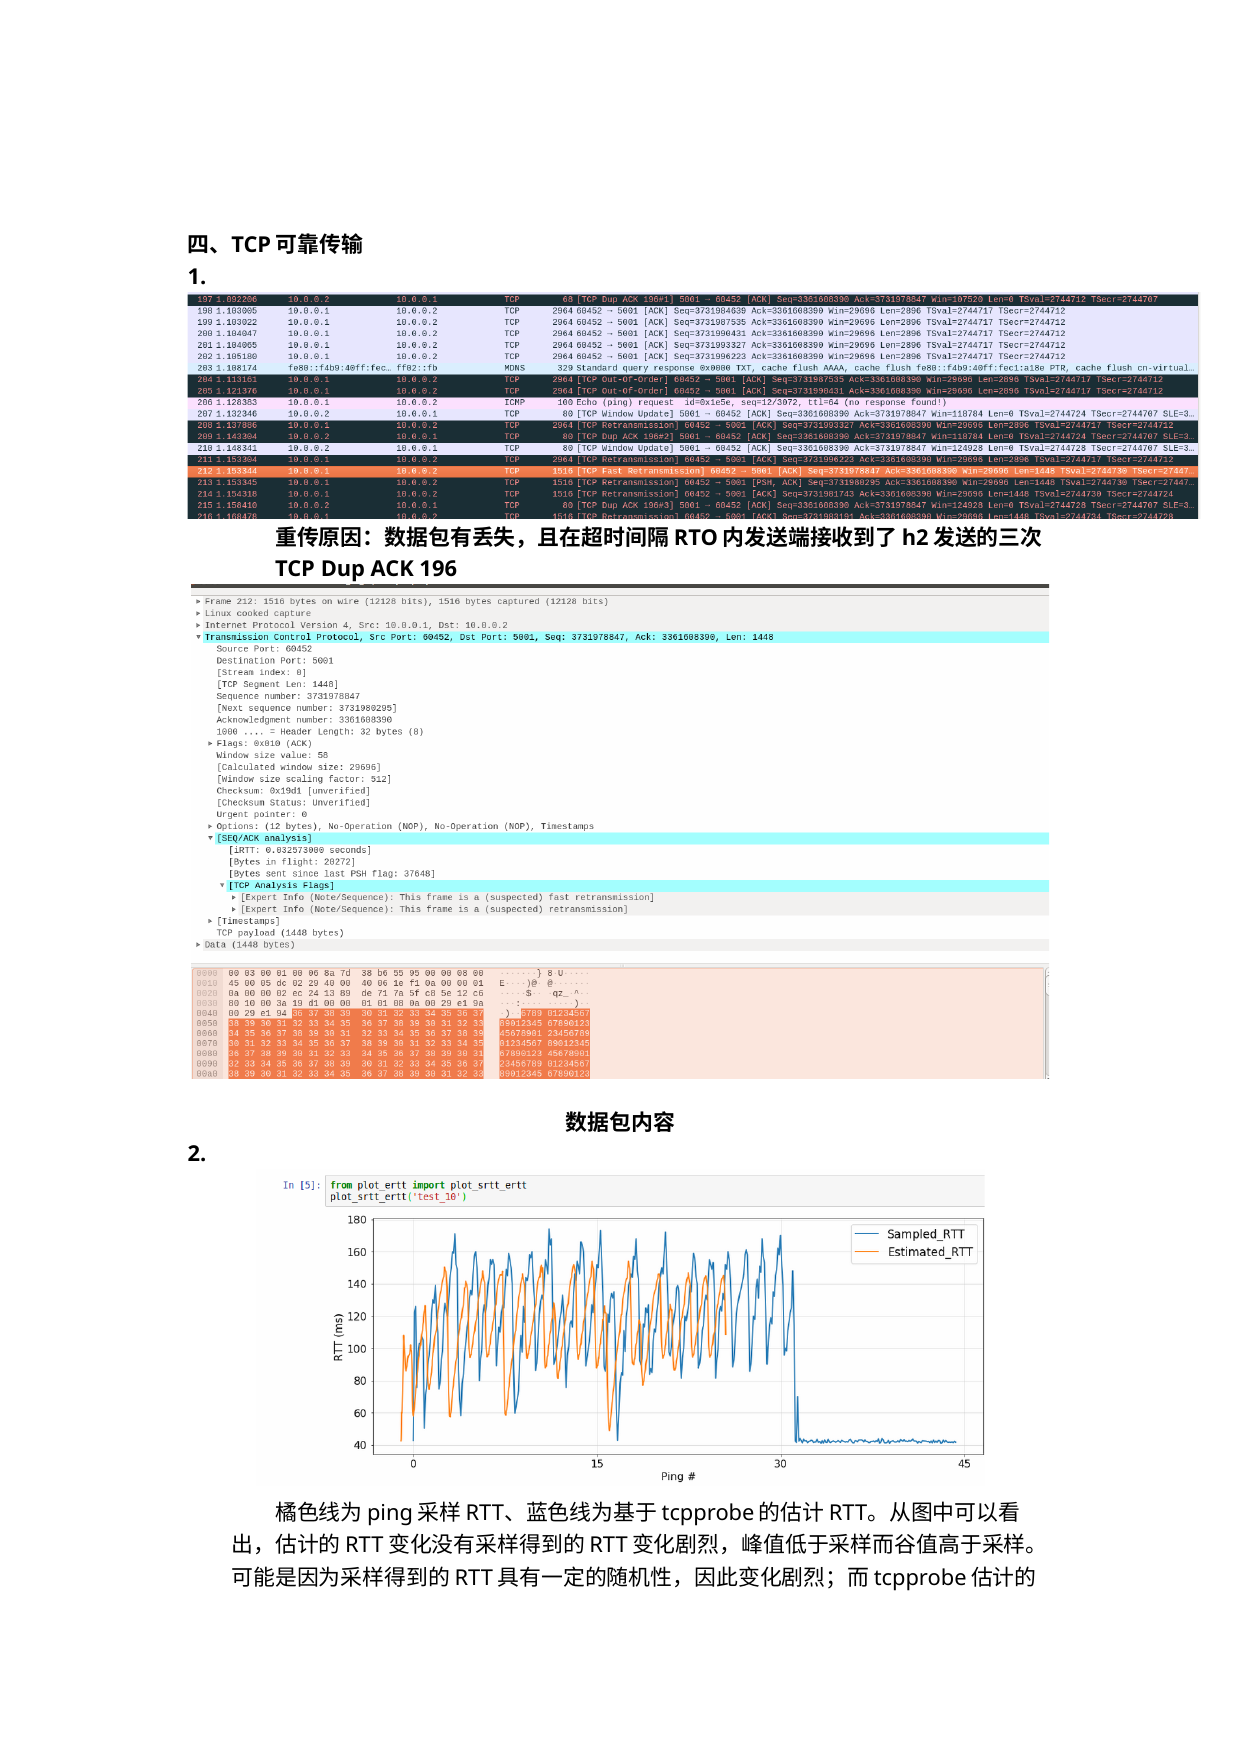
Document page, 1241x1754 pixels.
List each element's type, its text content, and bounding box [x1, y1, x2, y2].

text 2. [187, 1137, 1053, 1169]
picture [255, 1169, 985, 1486]
picture [191, 584, 1050, 1079]
text 重传原因：数据包有丢失，且在超时间隔 RTO内发送端接收到了h2发送的三次 TCP Dup ACK 196 [187, 519, 1053, 584]
text 数据包内容 [187, 1104, 1053, 1137]
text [187, 1494, 1053, 1592]
text 四、TCP可靠传输 [187, 227, 1053, 259]
picture [187, 292, 1201, 519]
text 1. [187, 259, 1053, 292]
